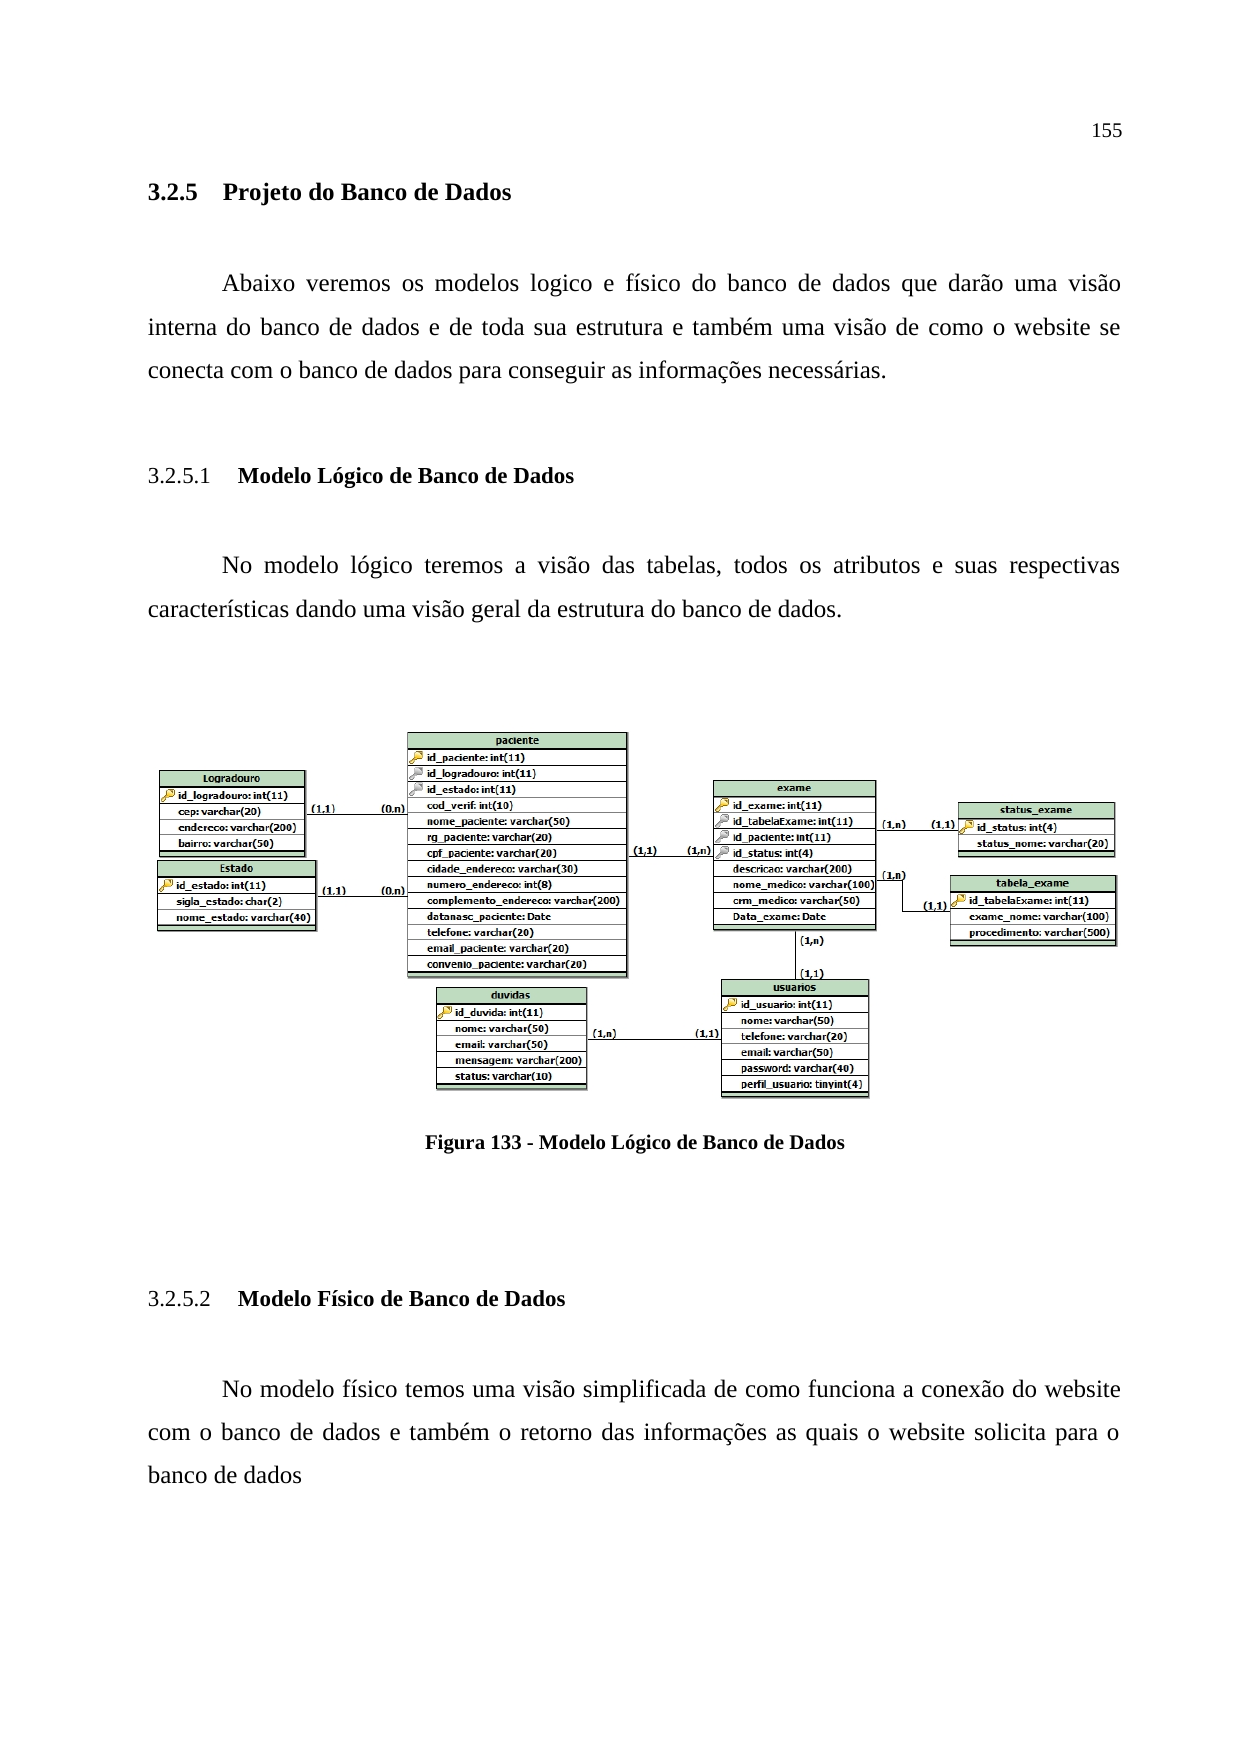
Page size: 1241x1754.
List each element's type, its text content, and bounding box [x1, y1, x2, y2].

subtitle Projeto do Banco de Dados [148, 177, 1122, 206]
text No modelo físico temos uma visão simplificada de como funciona a conexão do website com o banco de dados e também o retorno das informações as quais o website solicita para o banco de dados [148, 1374, 1122, 1489]
text Figura 133 - Modelo Lógico de Banco de Dados [148, 1130, 1122, 1154]
subtitle Modelo Lógico de Banco de Dados [148, 462, 1122, 488]
text Abaixo veremos os modelos logico e físico do banco de dados que darão uma visão interna do banco de dados e de toda sua estrutura e também uma visão de como o website se conecta com o banco de dados para conseguir as informações necessárias. [148, 268, 1122, 383]
picture [147, 723, 1122, 1103]
subtitle Modelo Físico de Banco de Dados [148, 1285, 1122, 1312]
text No modelo lógico teremos a visão das tabelas, todos os atributos e suas respectivas características dando uma visão geral da estrutura do banco de dados. [148, 551, 1122, 622]
